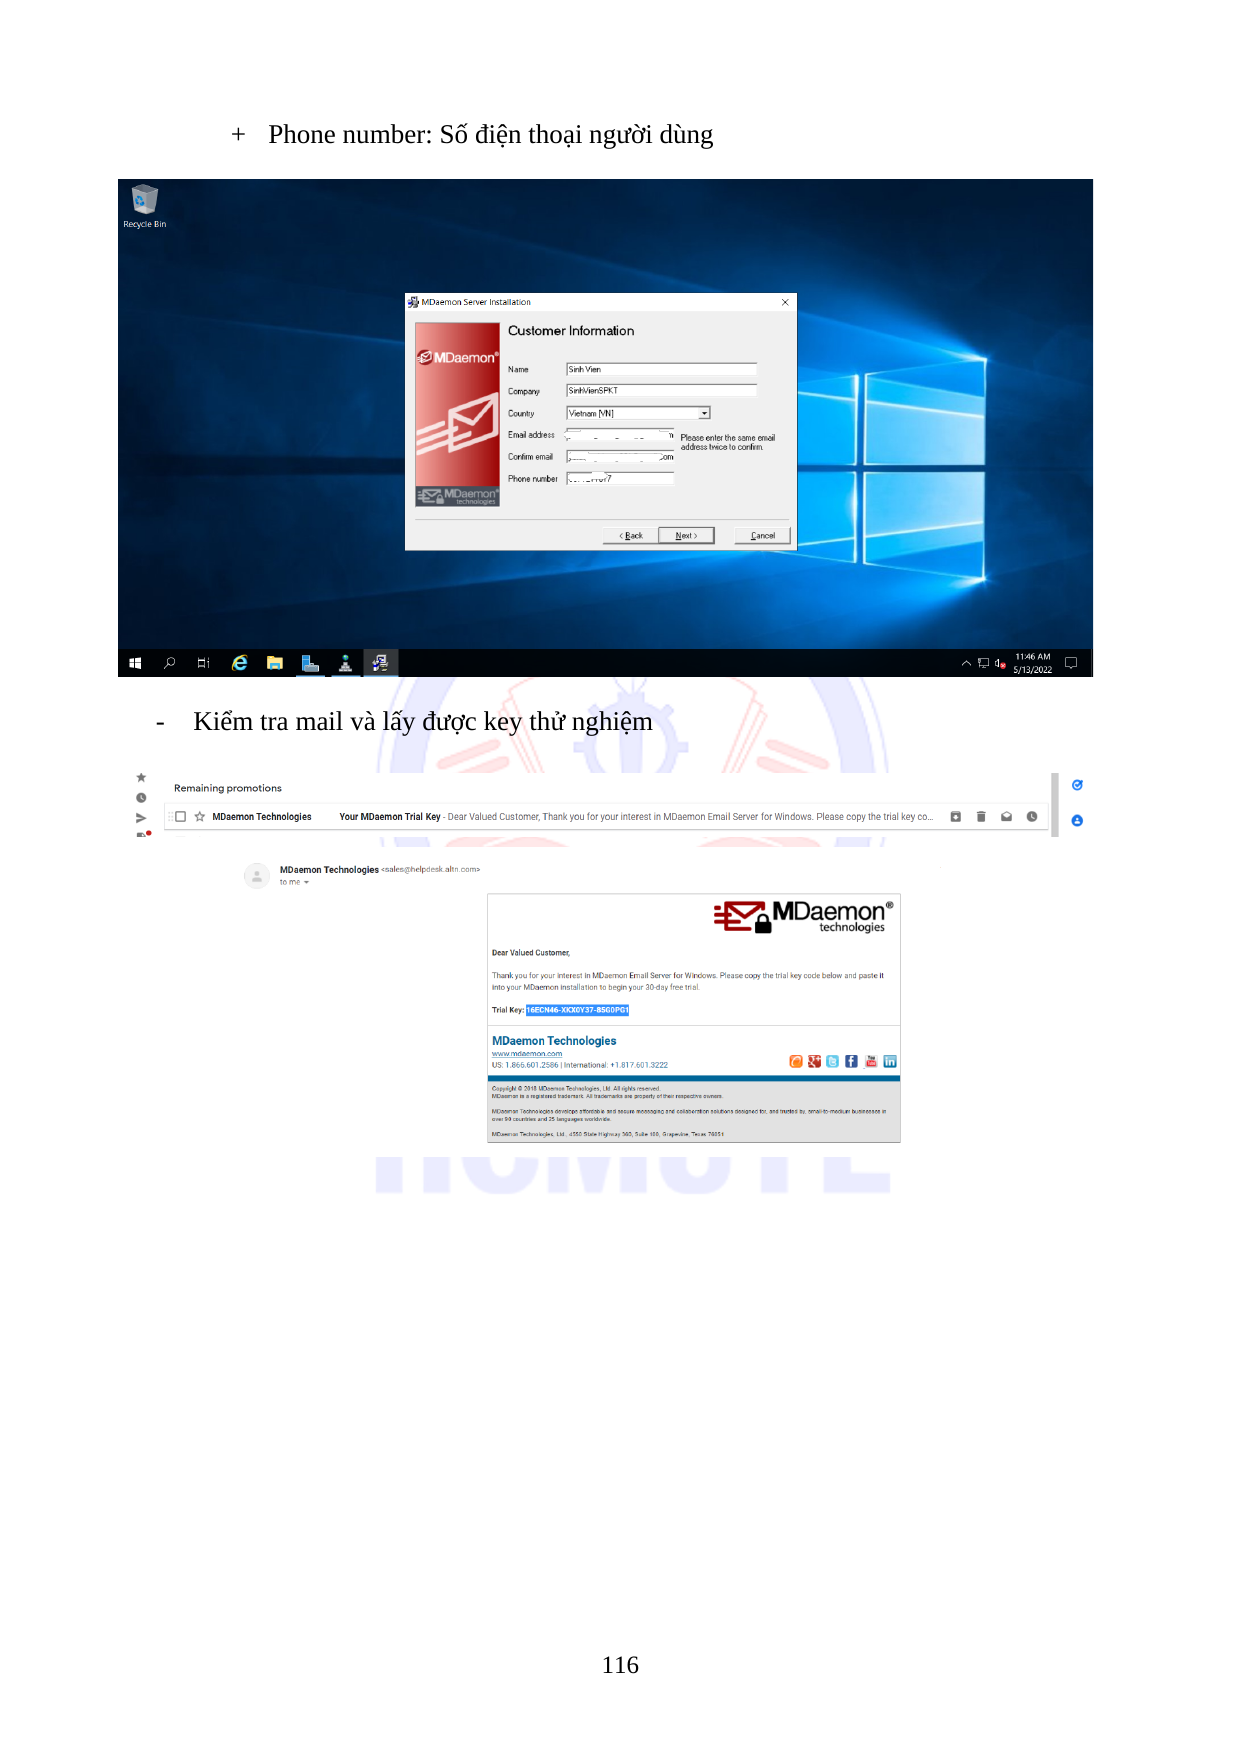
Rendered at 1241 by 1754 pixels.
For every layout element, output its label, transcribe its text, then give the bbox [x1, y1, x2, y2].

list Phone number: Số điện thoại người dùng [231, 118, 1122, 149]
picture [118, 773, 1094, 837]
picture [235, 847, 941, 1157]
picture [118, 179, 1094, 677]
